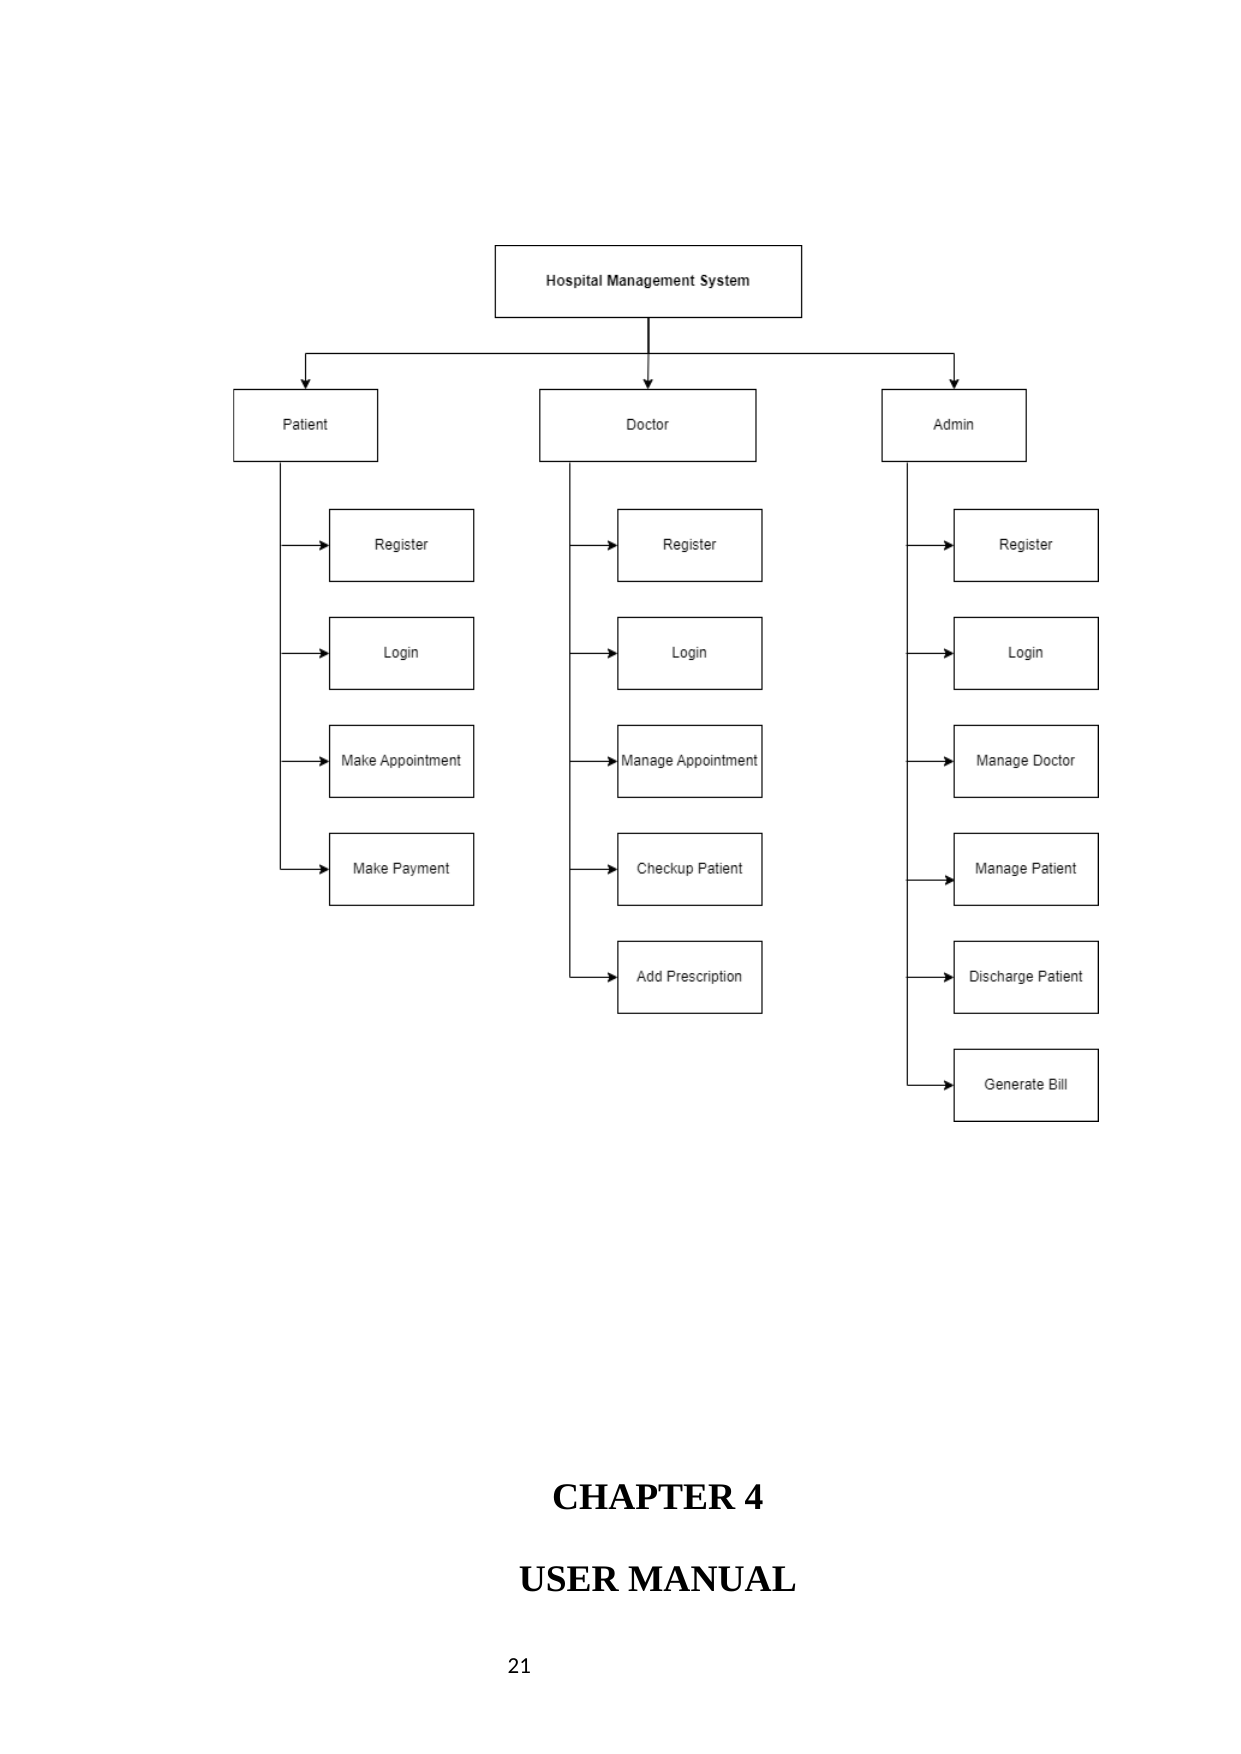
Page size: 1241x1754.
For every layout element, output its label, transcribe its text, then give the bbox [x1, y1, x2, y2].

text CHAPTER 4 [225, 1475, 1090, 1518]
picture [233, 245, 1099, 1122]
text USER MANUAL [225, 1556, 1090, 1599]
